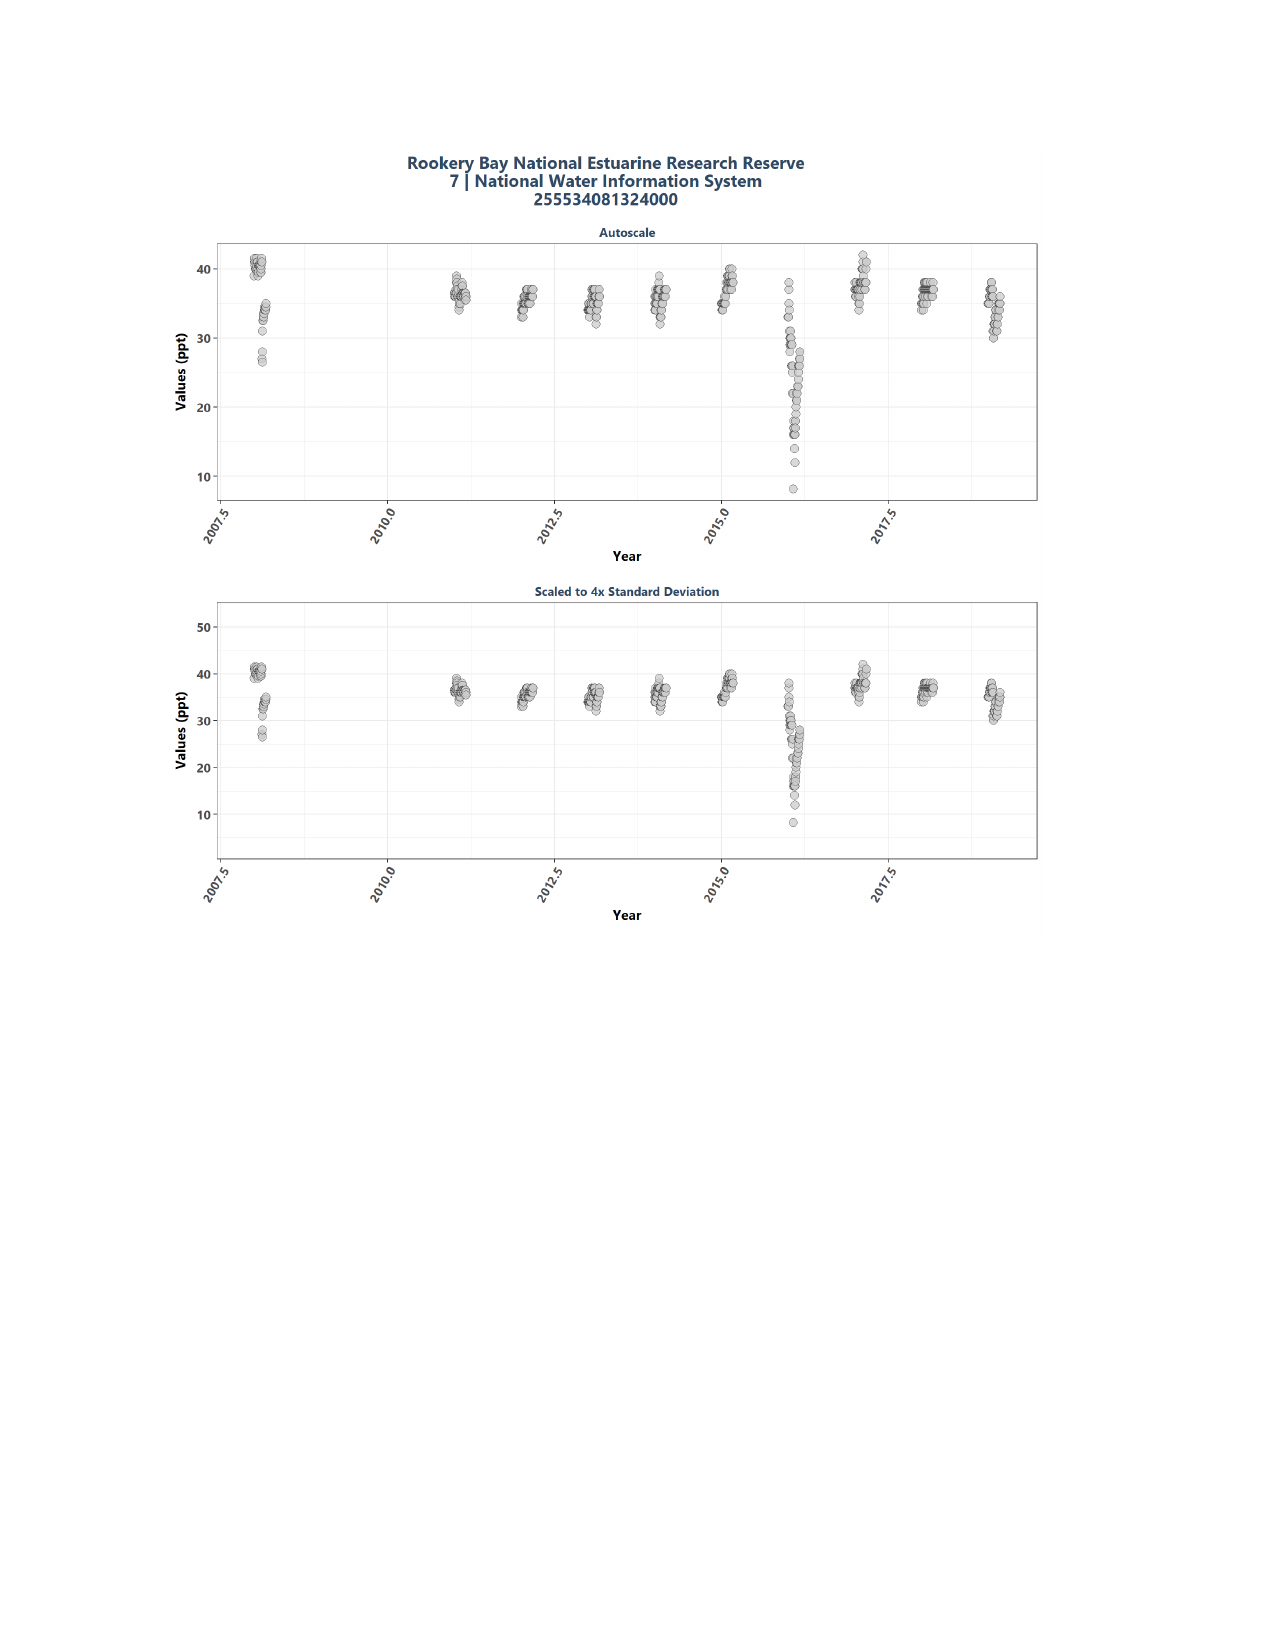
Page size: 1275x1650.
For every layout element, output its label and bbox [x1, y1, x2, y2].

picture [168, 150, 1044, 938]
